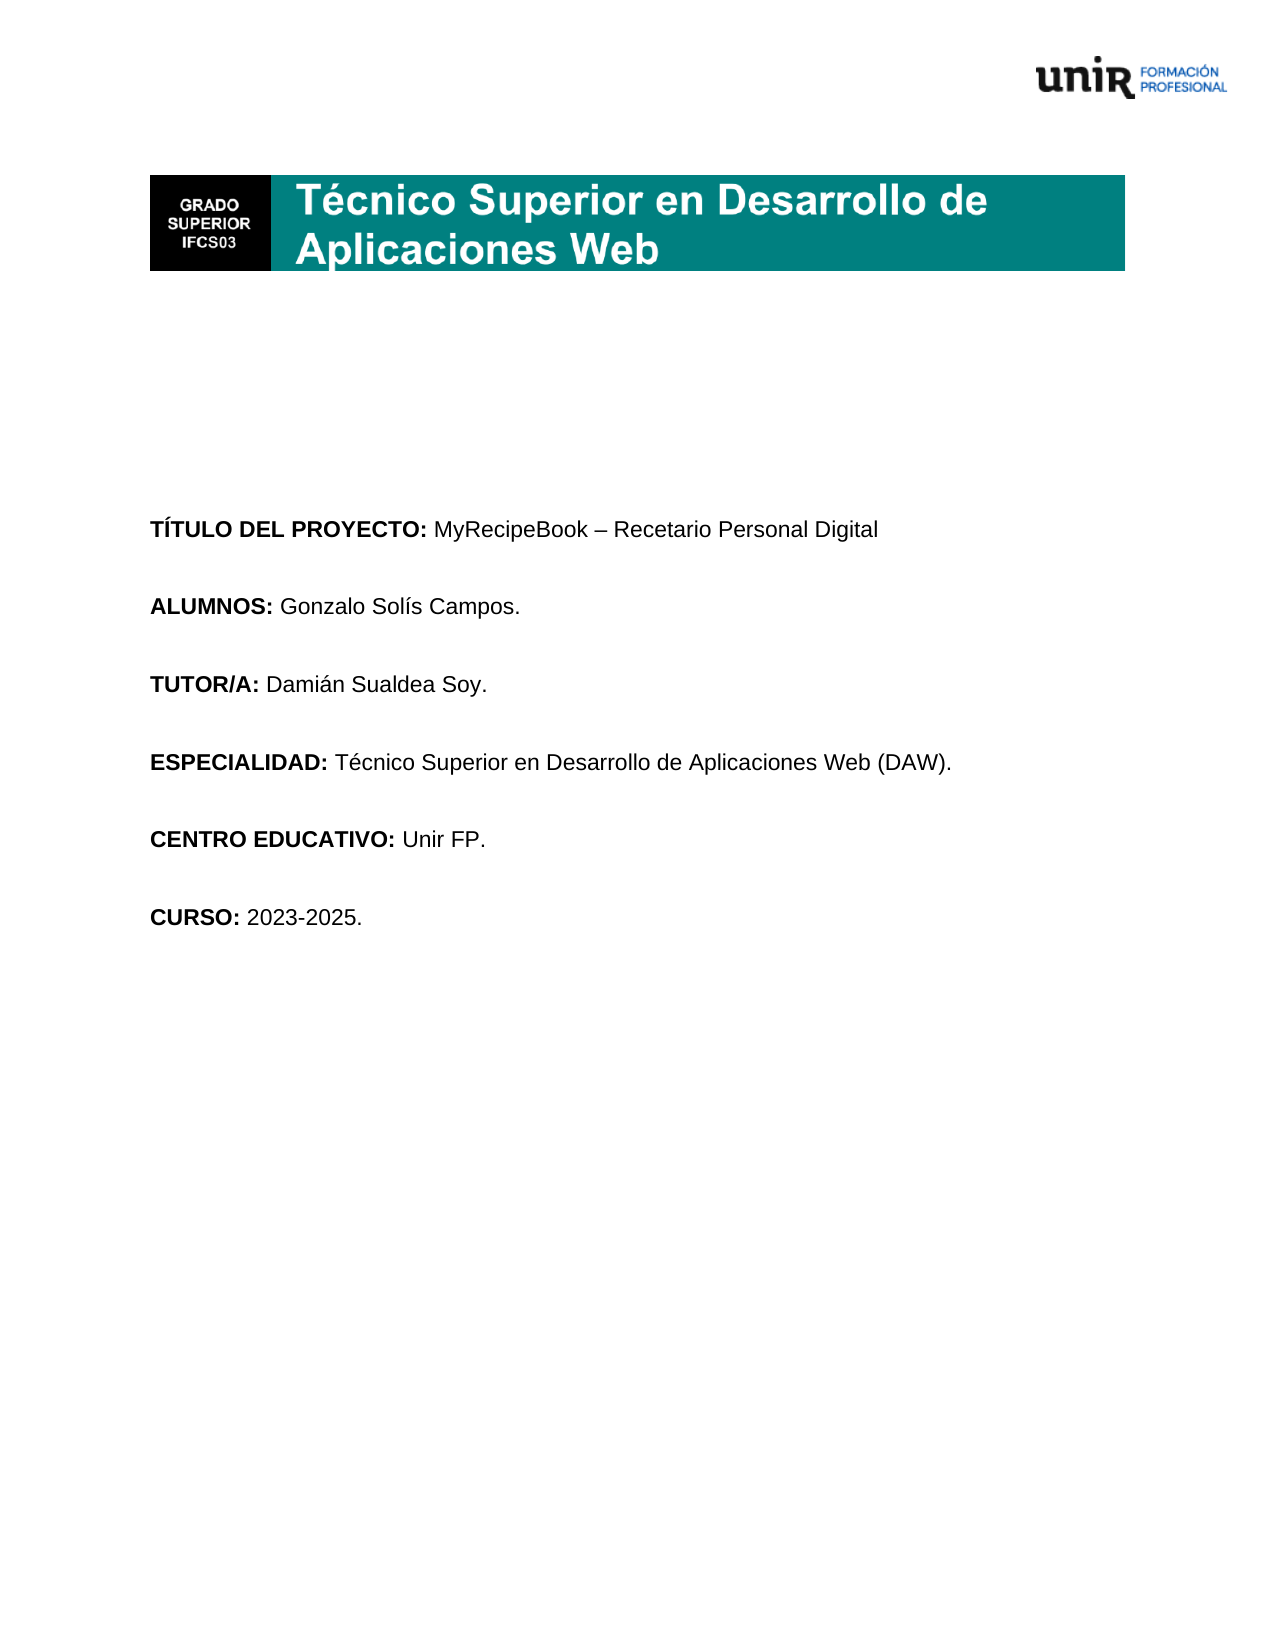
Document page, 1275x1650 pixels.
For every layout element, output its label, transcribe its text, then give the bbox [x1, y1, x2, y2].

text ALUMNOS: Gonzalo Solís Campos. [150, 593, 1125, 620]
text ESPECIALIDAD: Técnico Superior en Desarrollo de Aplicaciones Web (DAW). [150, 749, 1125, 775]
text CURSO: 2023-2025. [150, 904, 1125, 931]
text TÍTULO DEL PROYECTO: MyRecipeBook – Recetario Personal Digital [150, 516, 1125, 542]
text TUTOR/A: Damián Sualdea Soy. [150, 671, 1125, 697]
picture [1036, 56, 1228, 99]
text CENTRO EDUCATIVO: Unir FP. [150, 826, 1125, 853]
picture [150, 175, 1125, 271]
